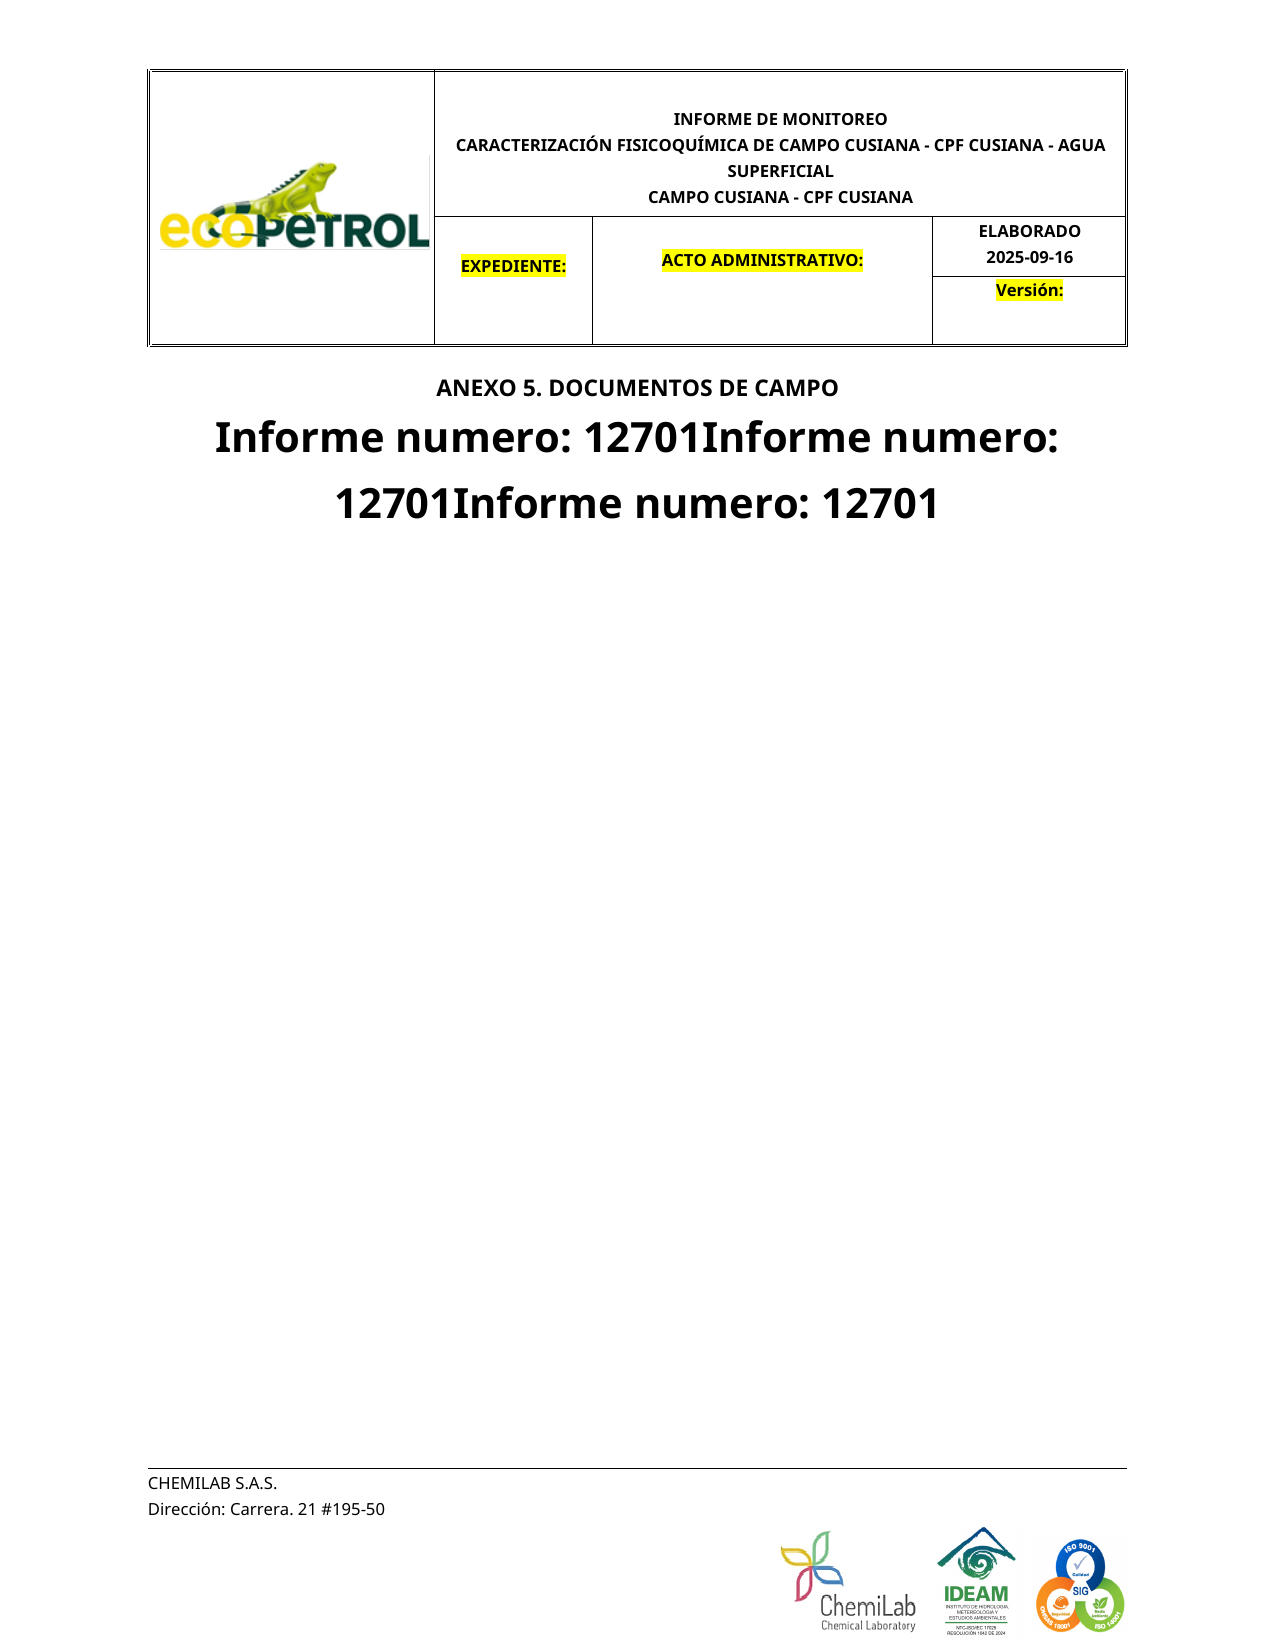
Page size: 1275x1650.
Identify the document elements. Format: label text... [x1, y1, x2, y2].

picture [1032, 1534, 1128, 1636]
text Informe numero: 12701Informe numero: 12701Informe numero: 12701 [148, 408, 1127, 530]
picture [159, 155, 432, 252]
text ANEXO 5. DOCUMENTOS DE CAMPO [148, 372, 1127, 404]
picture [775, 1523, 1024, 1647]
